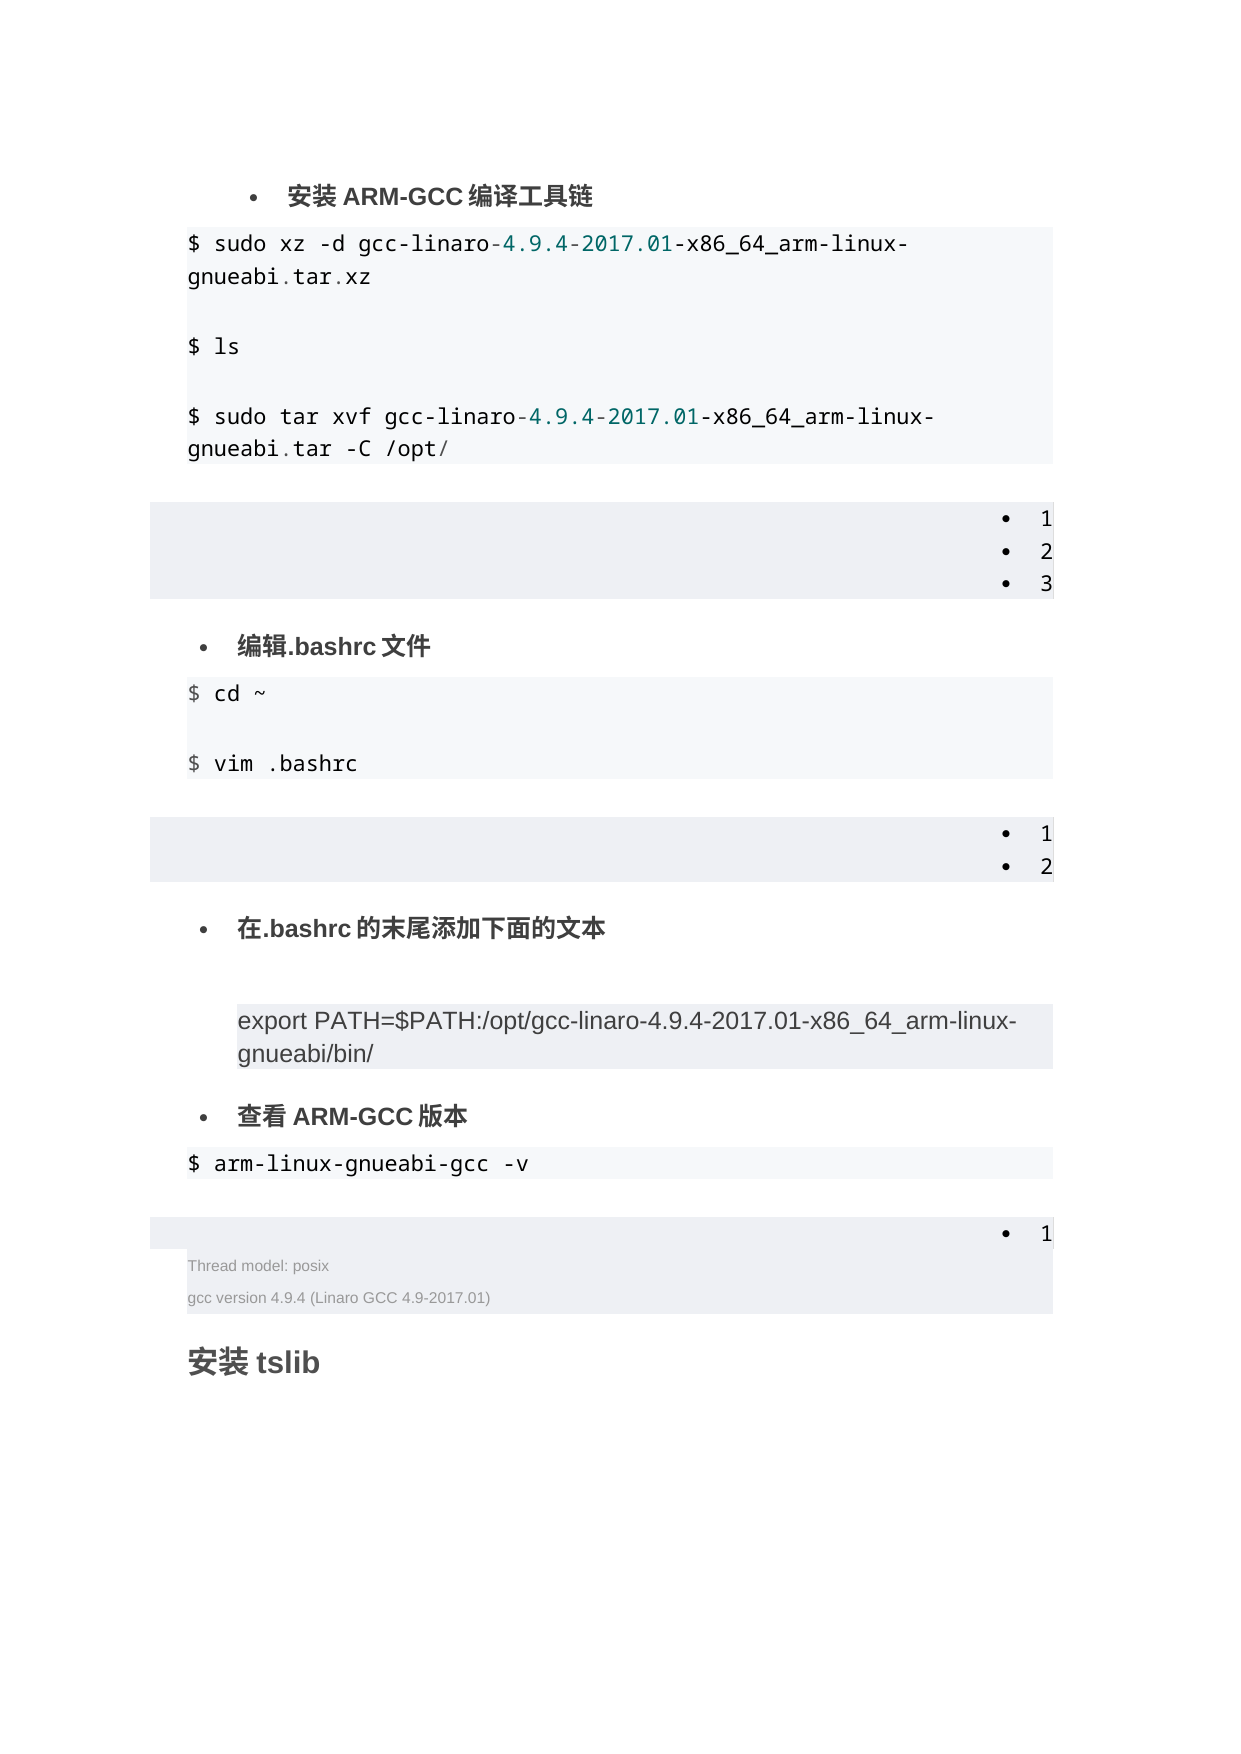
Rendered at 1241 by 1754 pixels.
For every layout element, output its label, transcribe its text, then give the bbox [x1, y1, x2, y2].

text export PATH=$PATH:/opt/gcc-linaro-4.9.4-2017.01-x86_64_arm-linux-gnueabi/bin/ [237, 1004, 1053, 1069]
list 在.bashrc的末尾添加下面的文本 [200, 894, 1053, 992]
text $ cd ~ [187, 677, 1053, 709]
text $ arm-linux-gnueabi-gcc -v [187, 1147, 1053, 1179]
text $ ls [187, 329, 1053, 362]
list 安装ARM-GCC编译工具链 [250, 162, 1053, 227]
text $ vim .bashrc [187, 747, 1053, 779]
text $ sudo tar xvf gcc-linaro-4.9.4-2017.01-x86_64_arm-linux-gnueabi.tar -C /opt/ [187, 399, 1053, 464]
list 2 [150, 849, 1053, 882]
text 安装tslib [187, 1327, 1053, 1392]
list 3 [150, 567, 1053, 599]
list 2 [150, 534, 1053, 567]
text $ sudo xz -d gcc-linaro-4.9.4-2017.01-x86_64_arm-linux-gnueabi.tar.xz [187, 227, 1053, 292]
list 1 [150, 1217, 1053, 1249]
list 查看ARM-GCC版本 [200, 1082, 1053, 1147]
list 1 [150, 502, 1053, 534]
list 编辑.bashrc文件 [200, 612, 1053, 677]
list 1 [150, 817, 1053, 849]
text Thread model: posix gcc version 4.9.4 (Linaro GCC 4.9-2017.01) [187, 1249, 1053, 1314]
